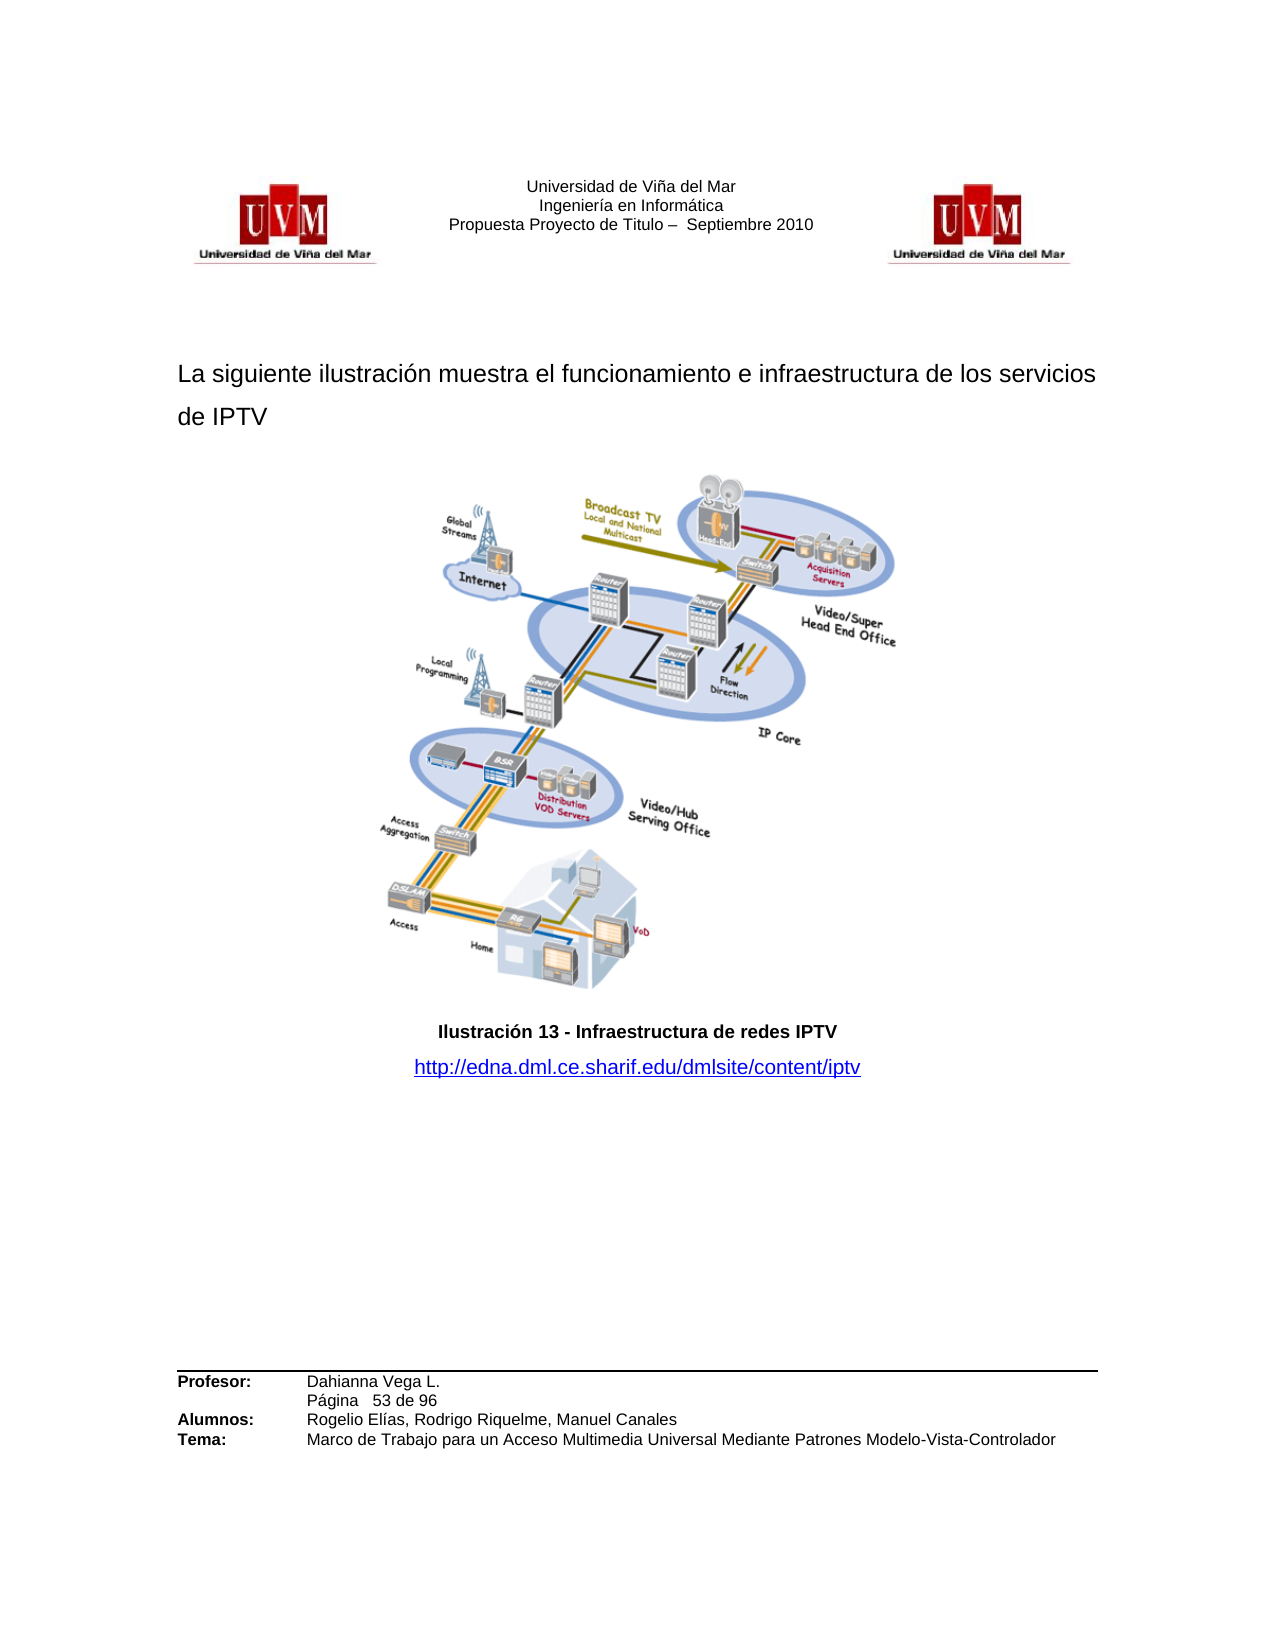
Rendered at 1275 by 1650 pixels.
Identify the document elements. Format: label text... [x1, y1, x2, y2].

text La siguiente ilustración muestra el funcionamiento e infraestructura de los servicios de IPTV [177, 359, 1098, 431]
picture [871, 176, 1084, 267]
subtitle http://edna.dml.ce.sharif.edu/dmlsite/content/iptv [177, 1054, 1098, 1078]
picture [177, 176, 390, 267]
text Ilustración 13 - Infraestructura de redes IPTV [177, 1021, 1098, 1042]
picture [373, 466, 902, 993]
